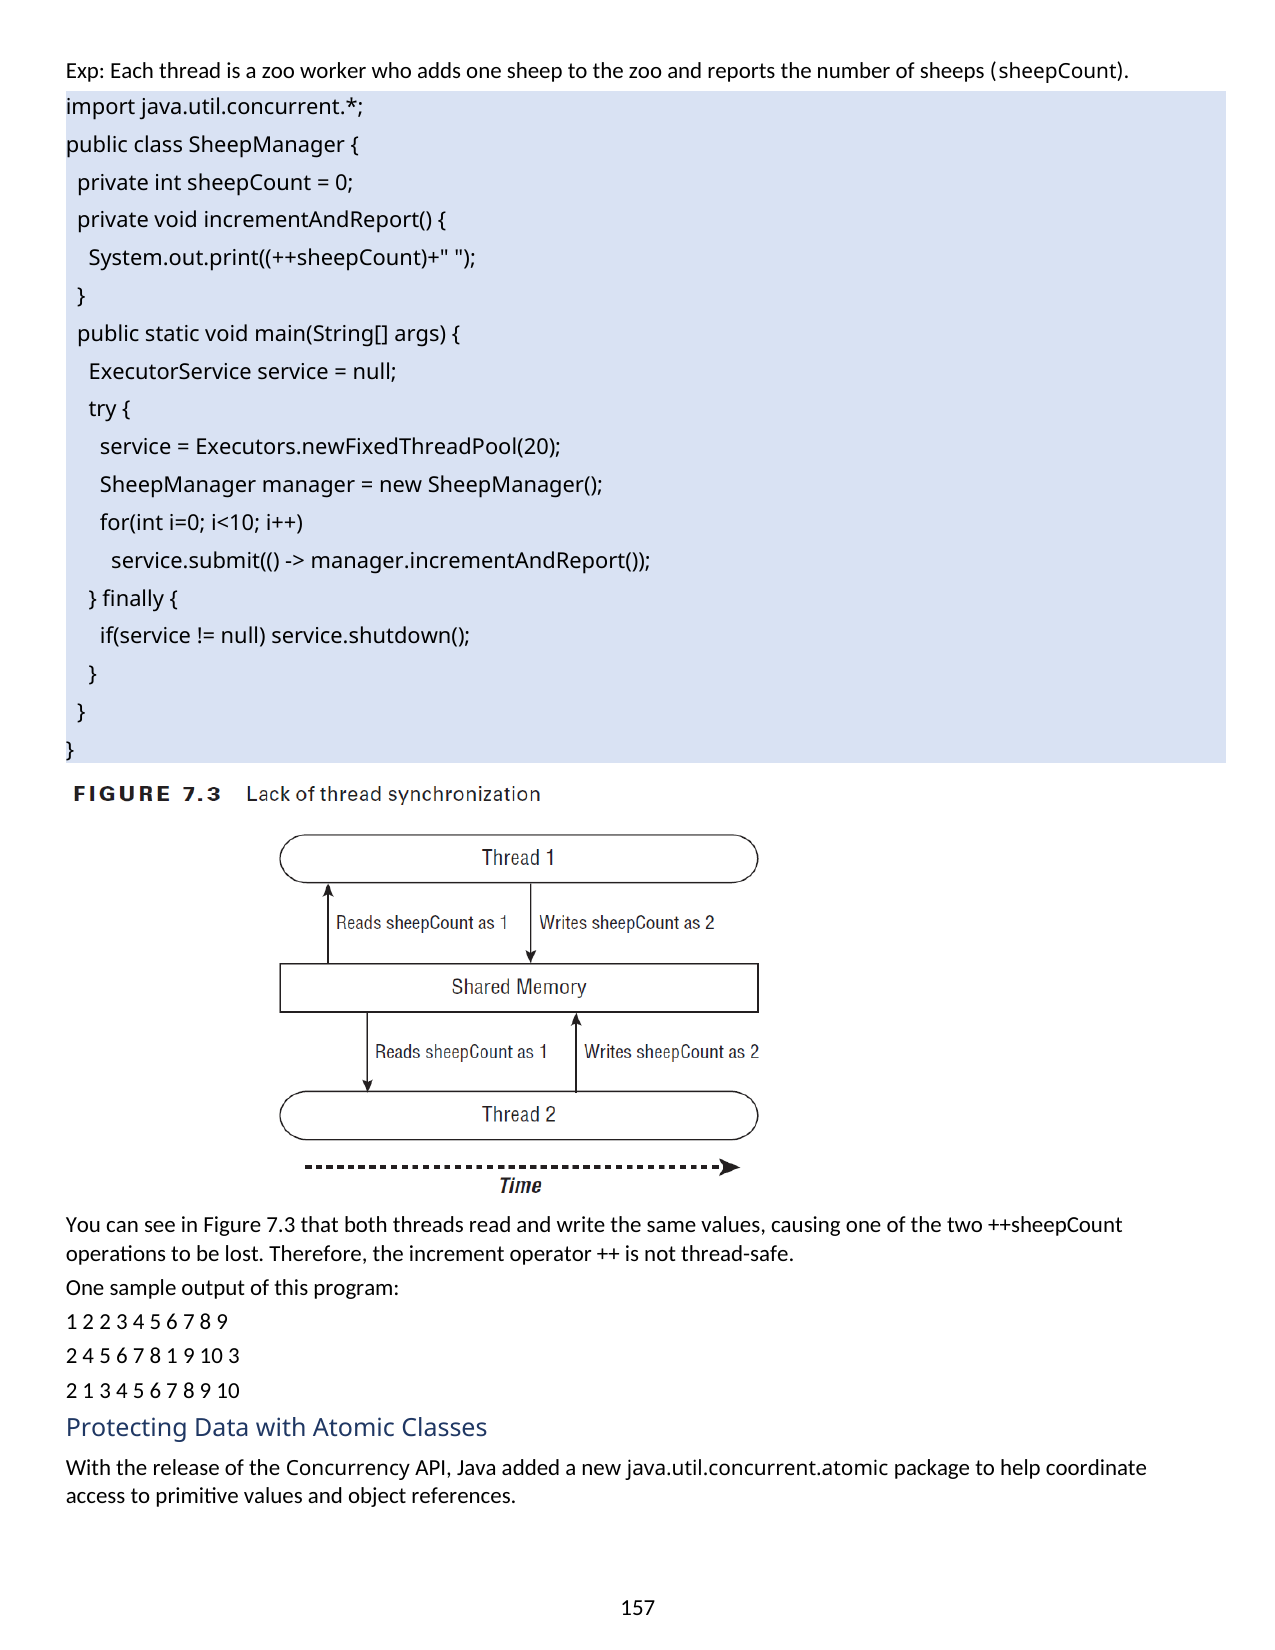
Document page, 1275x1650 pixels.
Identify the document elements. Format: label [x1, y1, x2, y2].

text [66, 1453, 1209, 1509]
picture [65, 775, 774, 1205]
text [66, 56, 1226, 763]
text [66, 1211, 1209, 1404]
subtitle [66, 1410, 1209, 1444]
